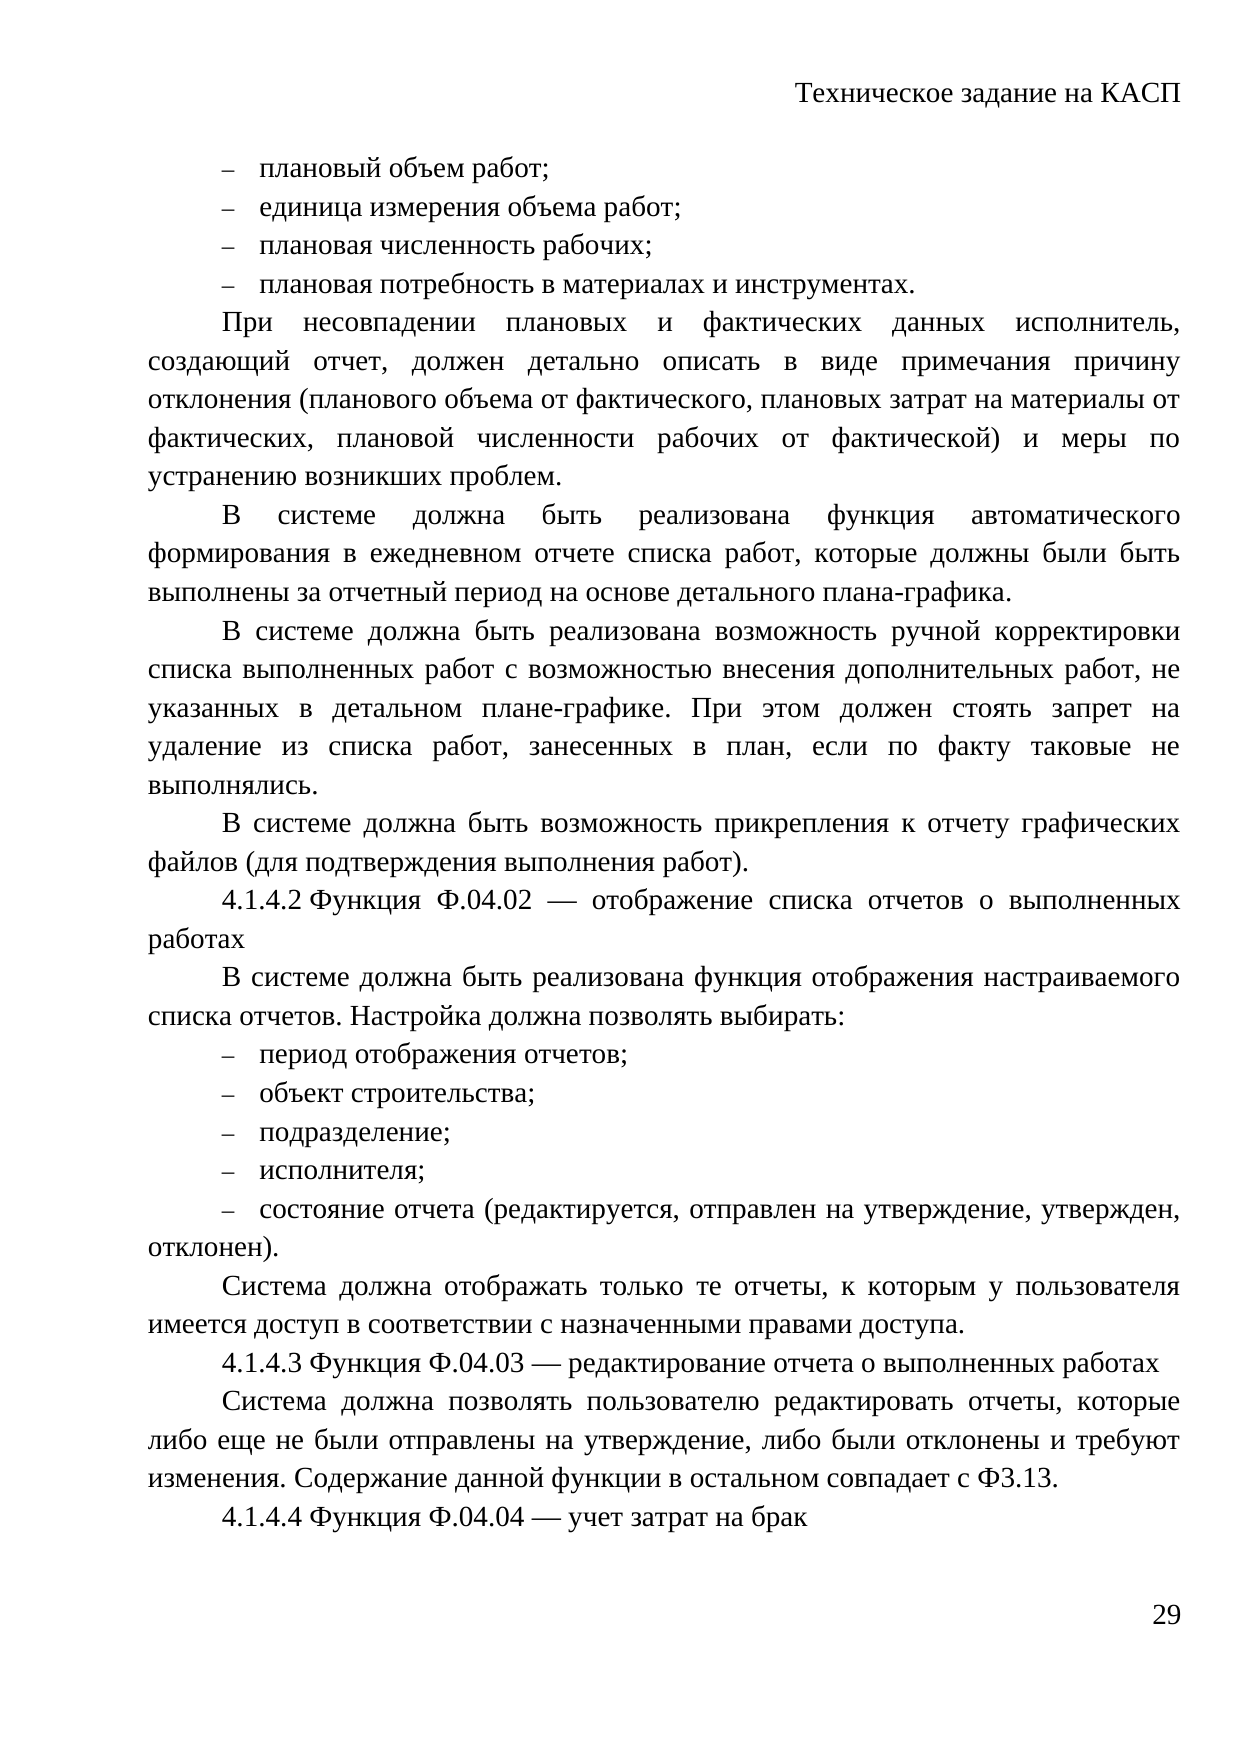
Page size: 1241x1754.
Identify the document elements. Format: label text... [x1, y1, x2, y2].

text В системе должна быть реализована функция автоматического формирования в ежедневном отчете списка работ, которые должны были быть выполнены за отчетный период на основе детального плана-графика. [148, 497, 1181, 608]
text В системе должна быть возможность прикрепления к отчету графических файлов (для подтверждения выполнения работ). [148, 805, 1181, 877]
subtitle Функция Ф.04.04 — учет затрат на брак [148, 1499, 1181, 1533]
text плановый объем работ; [148, 150, 1181, 184]
subtitle Функция Ф.04.02 — отображение списка отчетов о выполненных работах [148, 882, 1181, 954]
text единица измерения объема работ; [148, 189, 1181, 222]
text объект строительства; [148, 1075, 1181, 1109]
text В системе должна быть реализована возможность ручной корректировки списка выполненных работ с возможностью внесения дополнительных работ, не указанных в детальном плане-графике. При этом должен стоять запрет на удаление из списка работ, занесенных в план, если по факту таковые не выполнялись. [148, 613, 1181, 800]
text подразделение; [148, 1114, 1181, 1147]
text состояние отчета (редактируется, отправлен на утверждение, утвержден, отклонен). [148, 1191, 1181, 1263]
text плановая потребность в материалах и инструментах. [148, 266, 1181, 299]
text Система должна отображать только те отчеты, к которым у пользователя имеется доступ в соответствии с назначенными правами доступа. [148, 1268, 1181, 1340]
subtitle Функция Ф.04.03 — редактирование отчета о выполненных работах [148, 1345, 1181, 1378]
text плановая численность рабочих; [148, 227, 1181, 261]
text исполнителя; [148, 1152, 1181, 1186]
text Система должна позволять пользователю редактировать отчеты, которые либо еще не были отправлены на утверждение, либо были отклонены и требуют изменения. Содержание данной функции в остальном совпадает с Ф3.13. [148, 1383, 1181, 1494]
text В системе должна быть реализована функция отображения настраиваемого списка отчетов. Настройка должна позволять выбирать: [148, 959, 1181, 1032]
text период отображения отчетов; [148, 1037, 1181, 1070]
text При несовпадении плановых и фактических данных исполнитель, создающий отчет, должен детально описать в виде примечания причину отклонения (планового объема от фактического, плановых затрат на материалы от фактических, плановой численности рабочих от фактической) и меры по устранению возникших проблем. [148, 304, 1181, 492]
